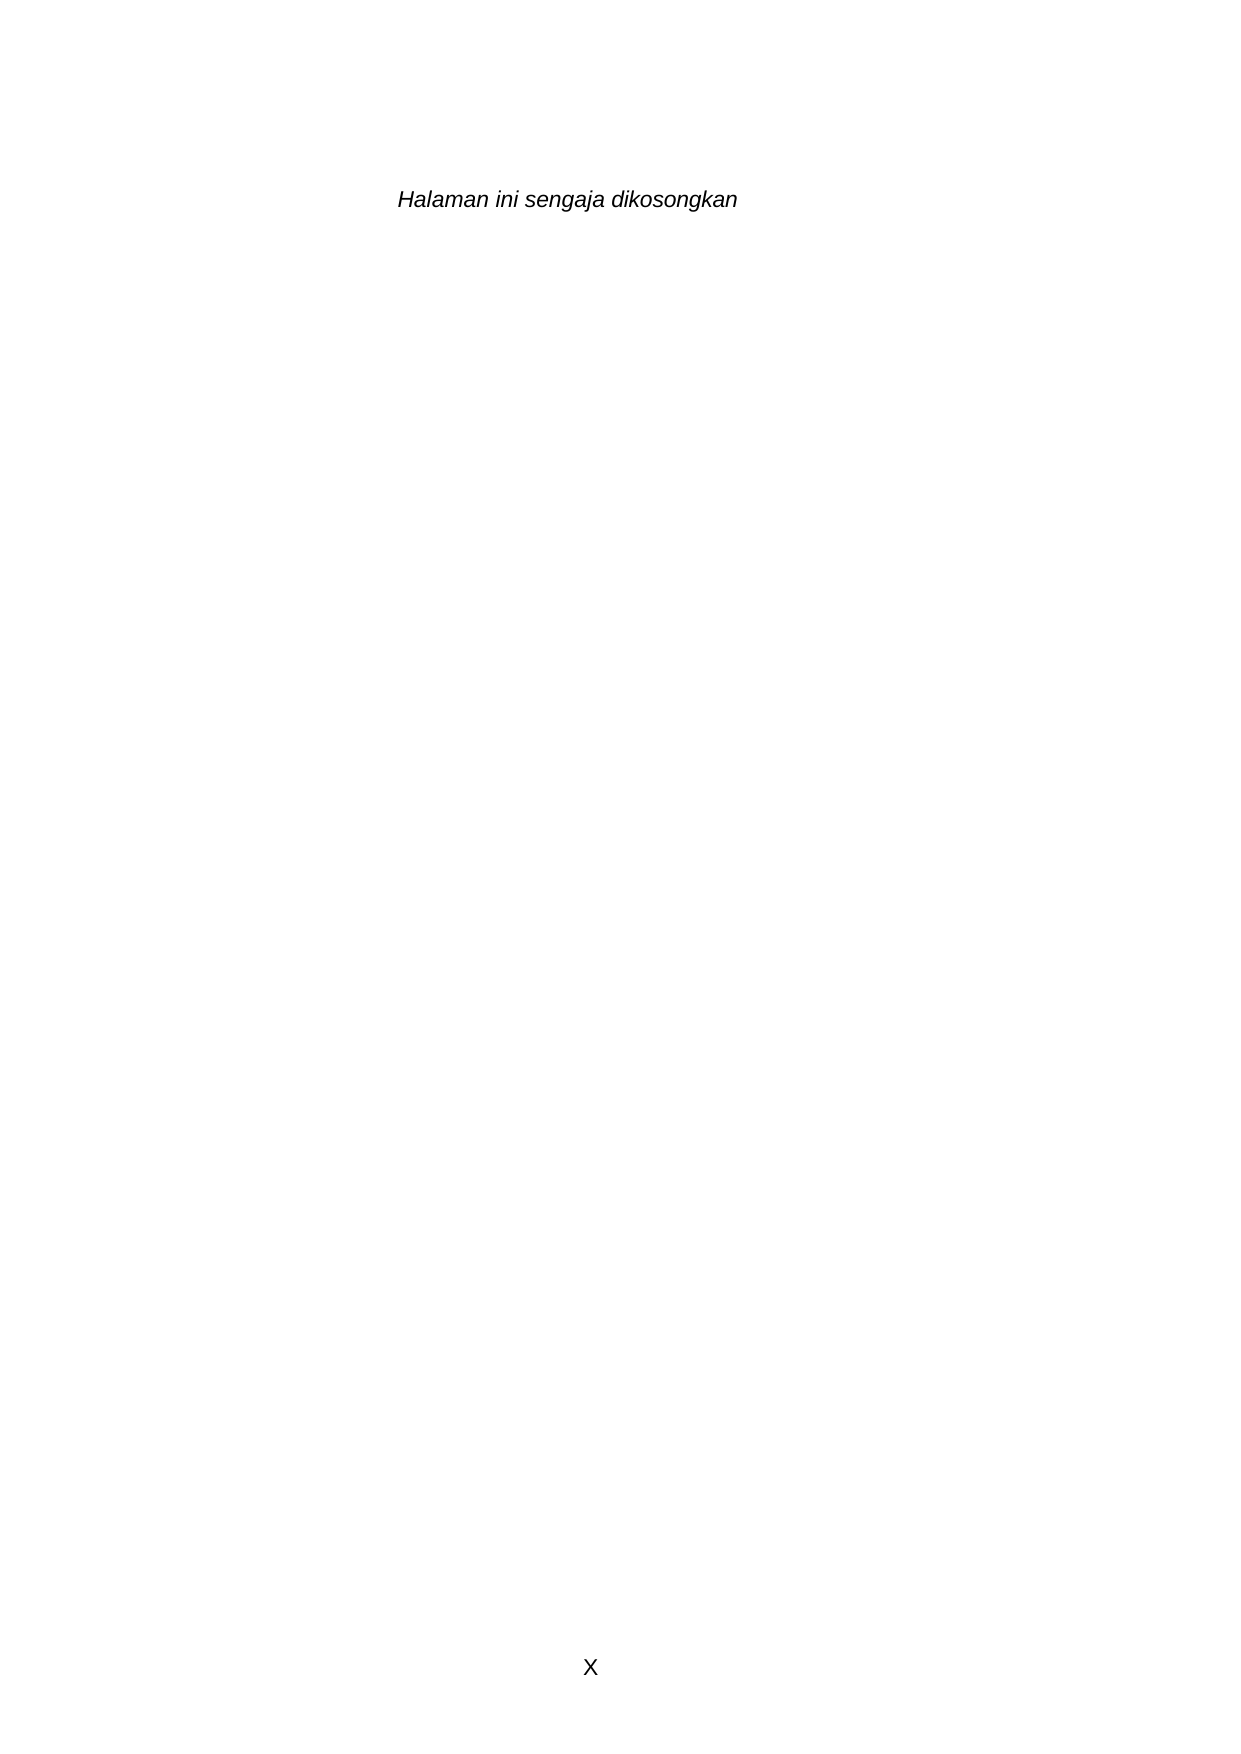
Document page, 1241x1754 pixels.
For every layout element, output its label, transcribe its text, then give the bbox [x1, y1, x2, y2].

text Halaman ini sengaja dikosongkan [177, 186, 960, 212]
